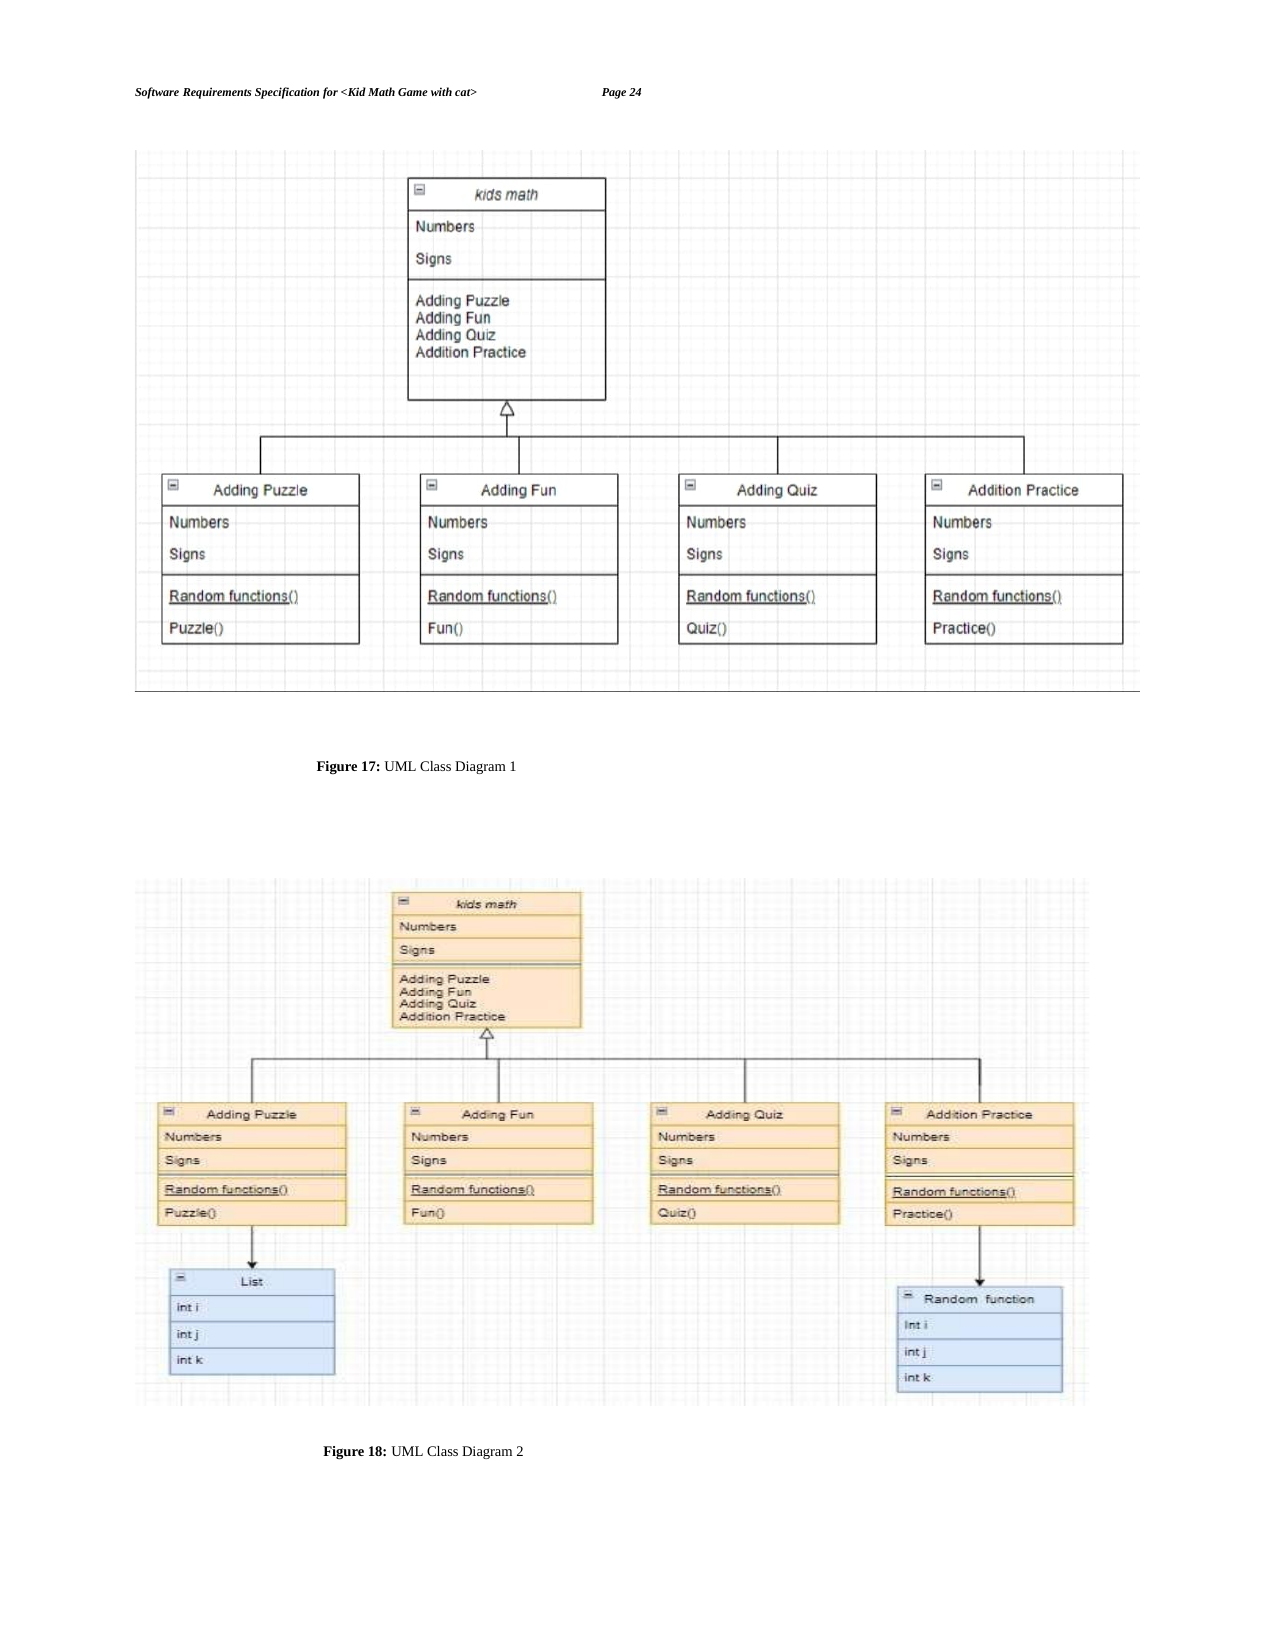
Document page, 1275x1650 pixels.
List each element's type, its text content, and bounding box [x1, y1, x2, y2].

text Figure 18: UML Class Diagram 2 [135, 1431, 1140, 1459]
picture [134, 150, 1140, 692]
picture [134, 878, 1090, 1406]
subtitle Figure 17: UML Class Diagram 1 [135, 746, 1140, 774]
